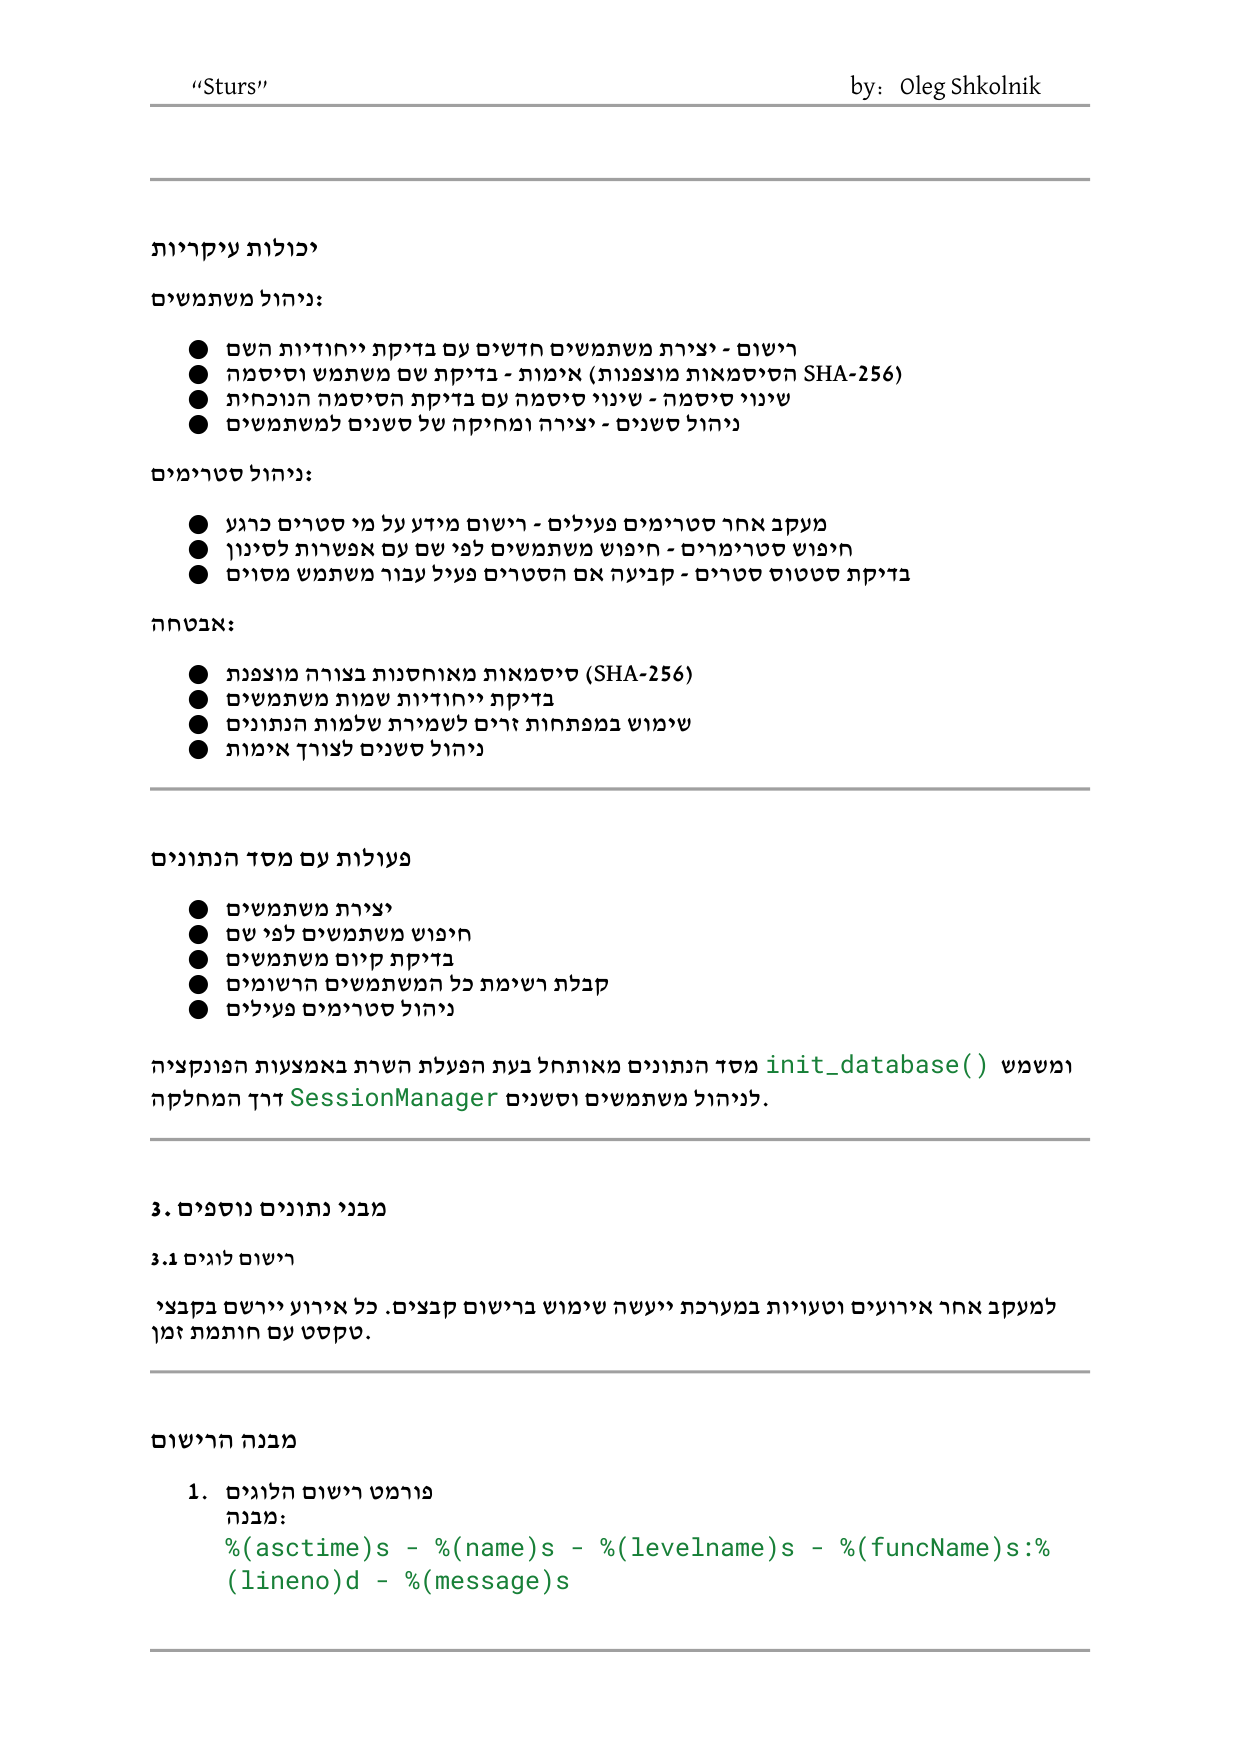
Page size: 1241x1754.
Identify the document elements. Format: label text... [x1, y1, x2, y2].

list רישום - יצירת משתמשים חדשים עם בדיקת ייחודיות השם [187, 337, 1090, 362]
text למעקב אחר אירועים וטעויות במערכת ייעשה שימוש ברישום קבצים. כל אירוע יירשם בקבצי טקסט עם חותמת זמן. [150, 1295, 1090, 1345]
list בדיקת קיום משתמשים [187, 947, 1090, 972]
list ניהול סשנים - יצירה ומחיקה של סשנים למשתמשים [187, 412, 1090, 437]
list קבלת רשימת כל המשתמשים הרשומים [187, 972, 1090, 997]
list ניהול סשנים לצורך אימות [187, 737, 1090, 762]
subtitle יכולות עיקריות [150, 235, 1090, 262]
text אבטחה: [150, 612, 1090, 637]
list שימוש במפתחות זרים לשמירת שלמות הנתונים [187, 712, 1090, 737]
subtitle מבנה הרישום [150, 1428, 1090, 1455]
list בדיקת ייחודיות שמות משתמשים [187, 687, 1090, 712]
list ניהול סטרימים פעילים [187, 997, 1090, 1022]
list יצירת משתמשים [187, 897, 1090, 922]
text ניהול סטרימים: [150, 462, 1090, 487]
list סיסמאות מאוחסנות בצורה מוצפנת (SHA-256) [187, 662, 1090, 687]
list מעקב אחר סטרימים פעילים - רישום מידע על מי סטרים כרגע [187, 512, 1090, 537]
list פורמט רישום הלוגים מבנה: %(asctime)s - %(name)s - %(levelname)s - %(funcName)s:%(lineno)d - %(message)s [187, 1480, 1090, 1596]
subtitle פעולות עם מסד הנתונים [150, 845, 1090, 872]
list בדיקת סטטוס סטרים - קביעה אם הסטרים פעיל עבור משתמש מסוים [187, 562, 1090, 587]
list חיפוש סטרימרים - חיפוש משתמשים לפי שם עם אפשרות לסינון [187, 537, 1090, 562]
subtitle 3.1 רישום לוגים [150, 1247, 1090, 1270]
list אימות - בדיקת שם משתמש וסיסמה (הסיסמאות מוצפנות SHA-256) [187, 362, 1090, 387]
subtitle 3. מבני נתונים נוספים [150, 1195, 1090, 1222]
text מסד הנתונים מאותחל בעת הפעלת השרת באמצעות הפונקציה init_database() ומשמש דרך המחלקה SessionManager לניהול משתמשים וסשנים. [150, 1047, 1090, 1113]
text ניהול משתמשים: [150, 287, 1090, 312]
list חיפוש משתמשים לפי שם [187, 922, 1090, 947]
list שינוי סיסמה - שינוי סיסמה עם בדיקת הסיסמה הנוכחית [187, 387, 1090, 412]
